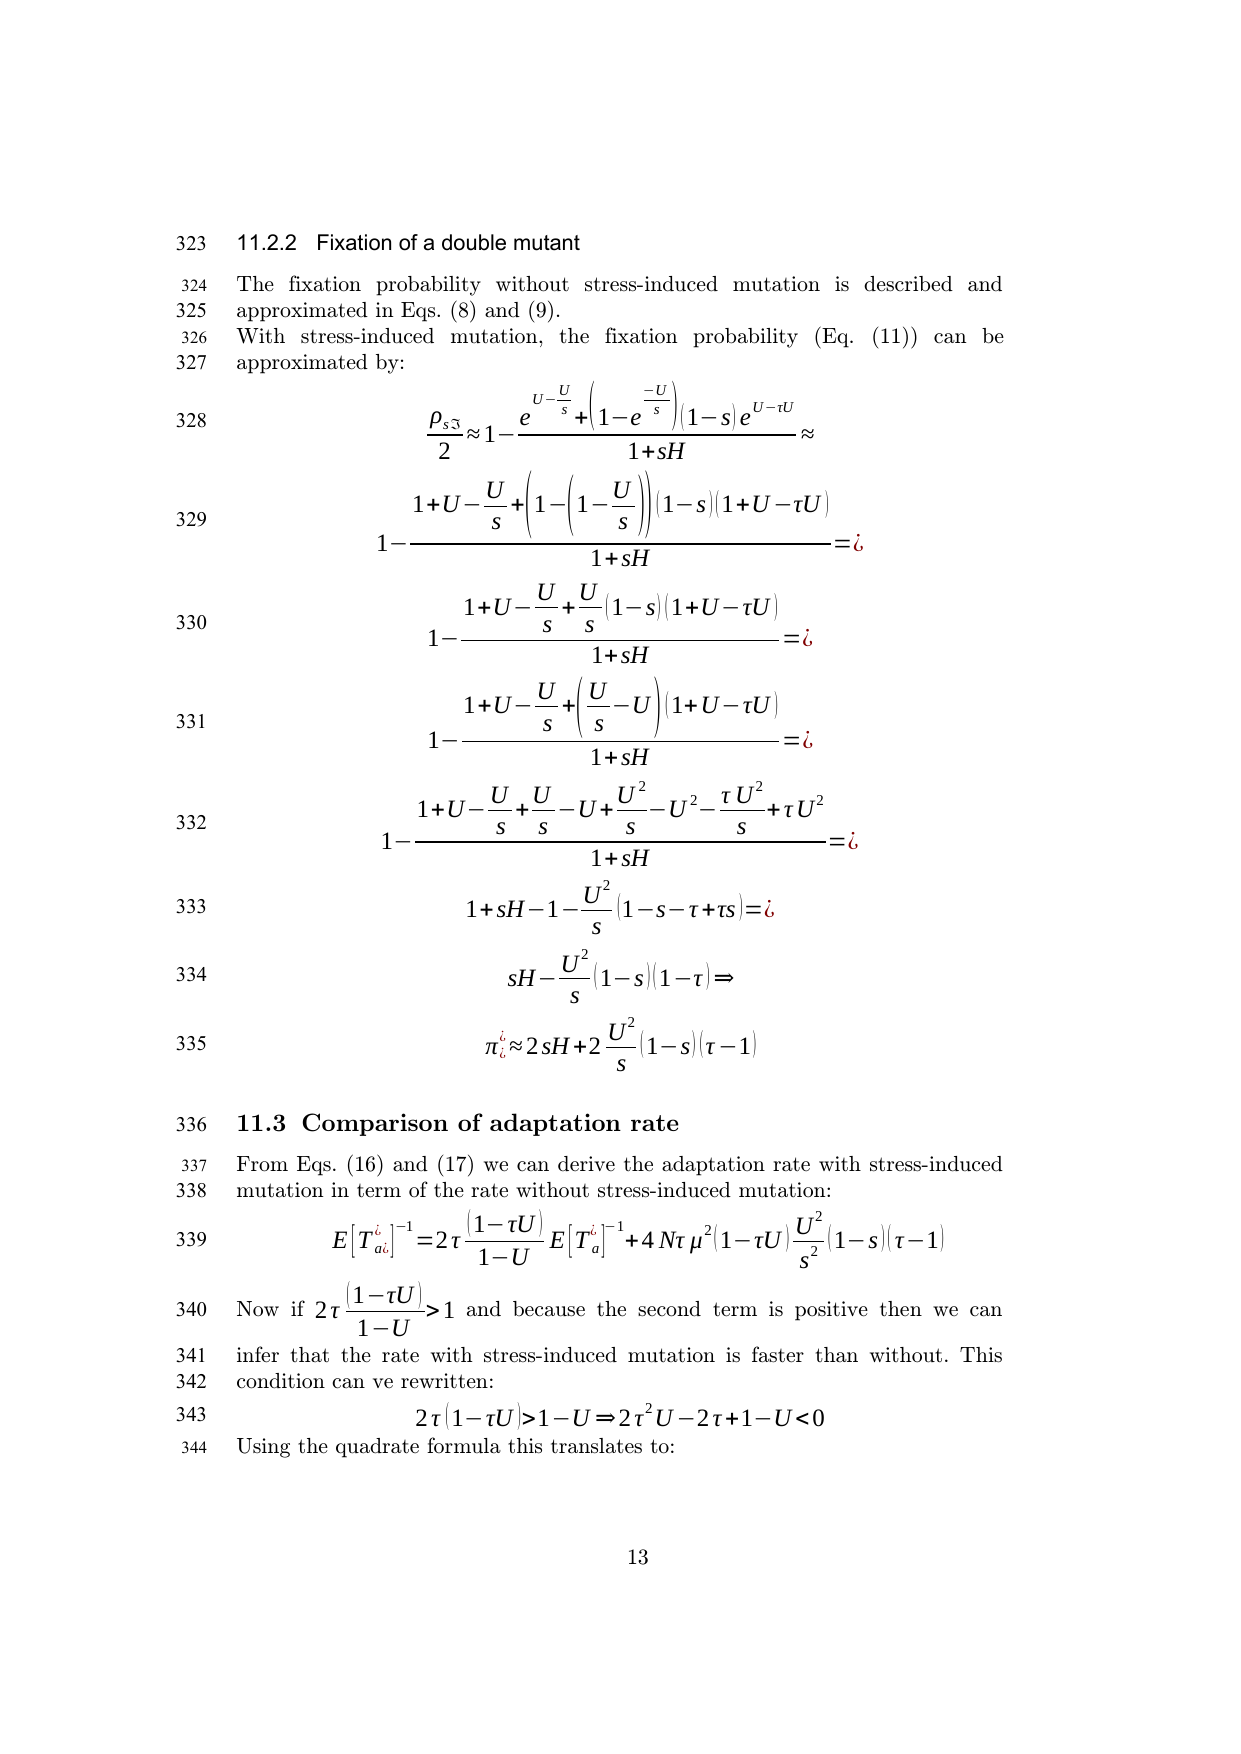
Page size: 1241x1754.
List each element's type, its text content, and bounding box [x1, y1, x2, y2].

text Now if and because the second term is positive then we can infer that the rate with stress-induced mutation is faster than without. This condition can ve rewritten: [236, 1279, 1004, 1394]
text With stress-induced mutation, the fixation probability (Eq. (11)) can be approximated by: [236, 328, 1004, 374]
subtitle Comparison of adaptation rate [236, 1113, 1004, 1136]
text From Eqs. (16) and (17) we can derive the adaptation rate with stress-induced mutation in term of the rate without stress-induced mutation: [236, 1156, 1004, 1202]
text Using the quadrate formula this translates to: [236, 1438, 1004, 1458]
subtitle Fixation of a double mutant [236, 230, 1004, 256]
text The fixation probability without stress-induced mutation is described and approximated in Eqs. (8) and (9). [236, 276, 1004, 322]
